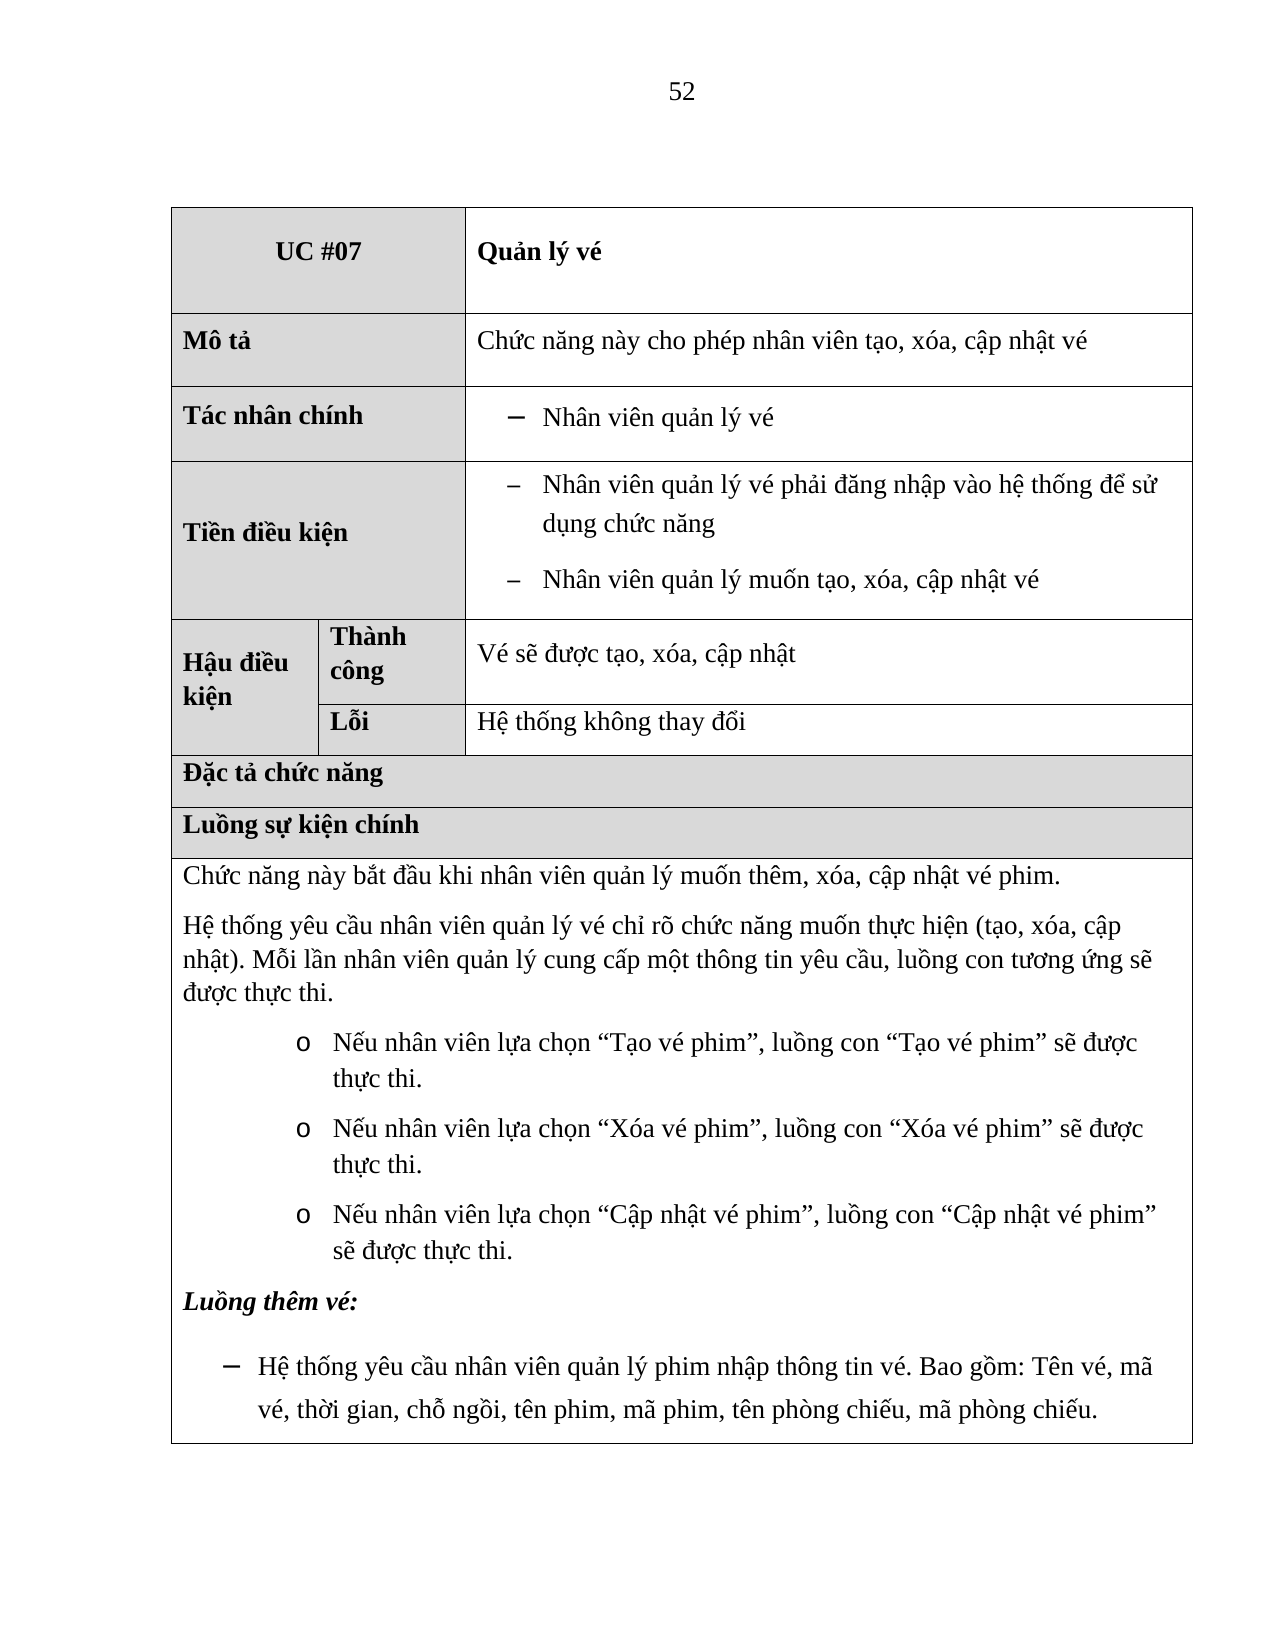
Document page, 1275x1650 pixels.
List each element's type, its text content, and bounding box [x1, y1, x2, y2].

table_cell Luồng sự kiện chính [172, 808, 1192, 858]
table_cell Mô tả [172, 314, 465, 386]
table_cell Lỗi [319, 705, 465, 755]
table_cell Hệ thống không thay đổi [466, 705, 1192, 755]
table_cell Hậu điều kiện [172, 620, 318, 755]
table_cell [172, 859, 1192, 1443]
table_cell Chức năng này cho phép nhân viên tạo, xóa, cập nhật vé [466, 314, 1192, 386]
table_cell Vé sẽ được tạo, xóa, cập nhật [466, 620, 1192, 704]
table_header Quản lý vé [466, 208, 1192, 313]
table_cell Tiền điều kiện [172, 462, 465, 619]
table_cell Tác nhân chính [172, 387, 465, 461]
table_cell Nhân viên quản lý vé [466, 387, 1192, 461]
table_cell Đặc tả chức năng [172, 756, 1192, 807]
table_cell Nhân viên quản lý vé phải đăng nhập vào hệ thống để sử dụng chức năng Nhân viên quản lý muốn tạo, xóa, cập nhật vé [466, 462, 1192, 619]
table_header UC #07 [172, 208, 465, 313]
table_cell Thành công [319, 620, 465, 704]
